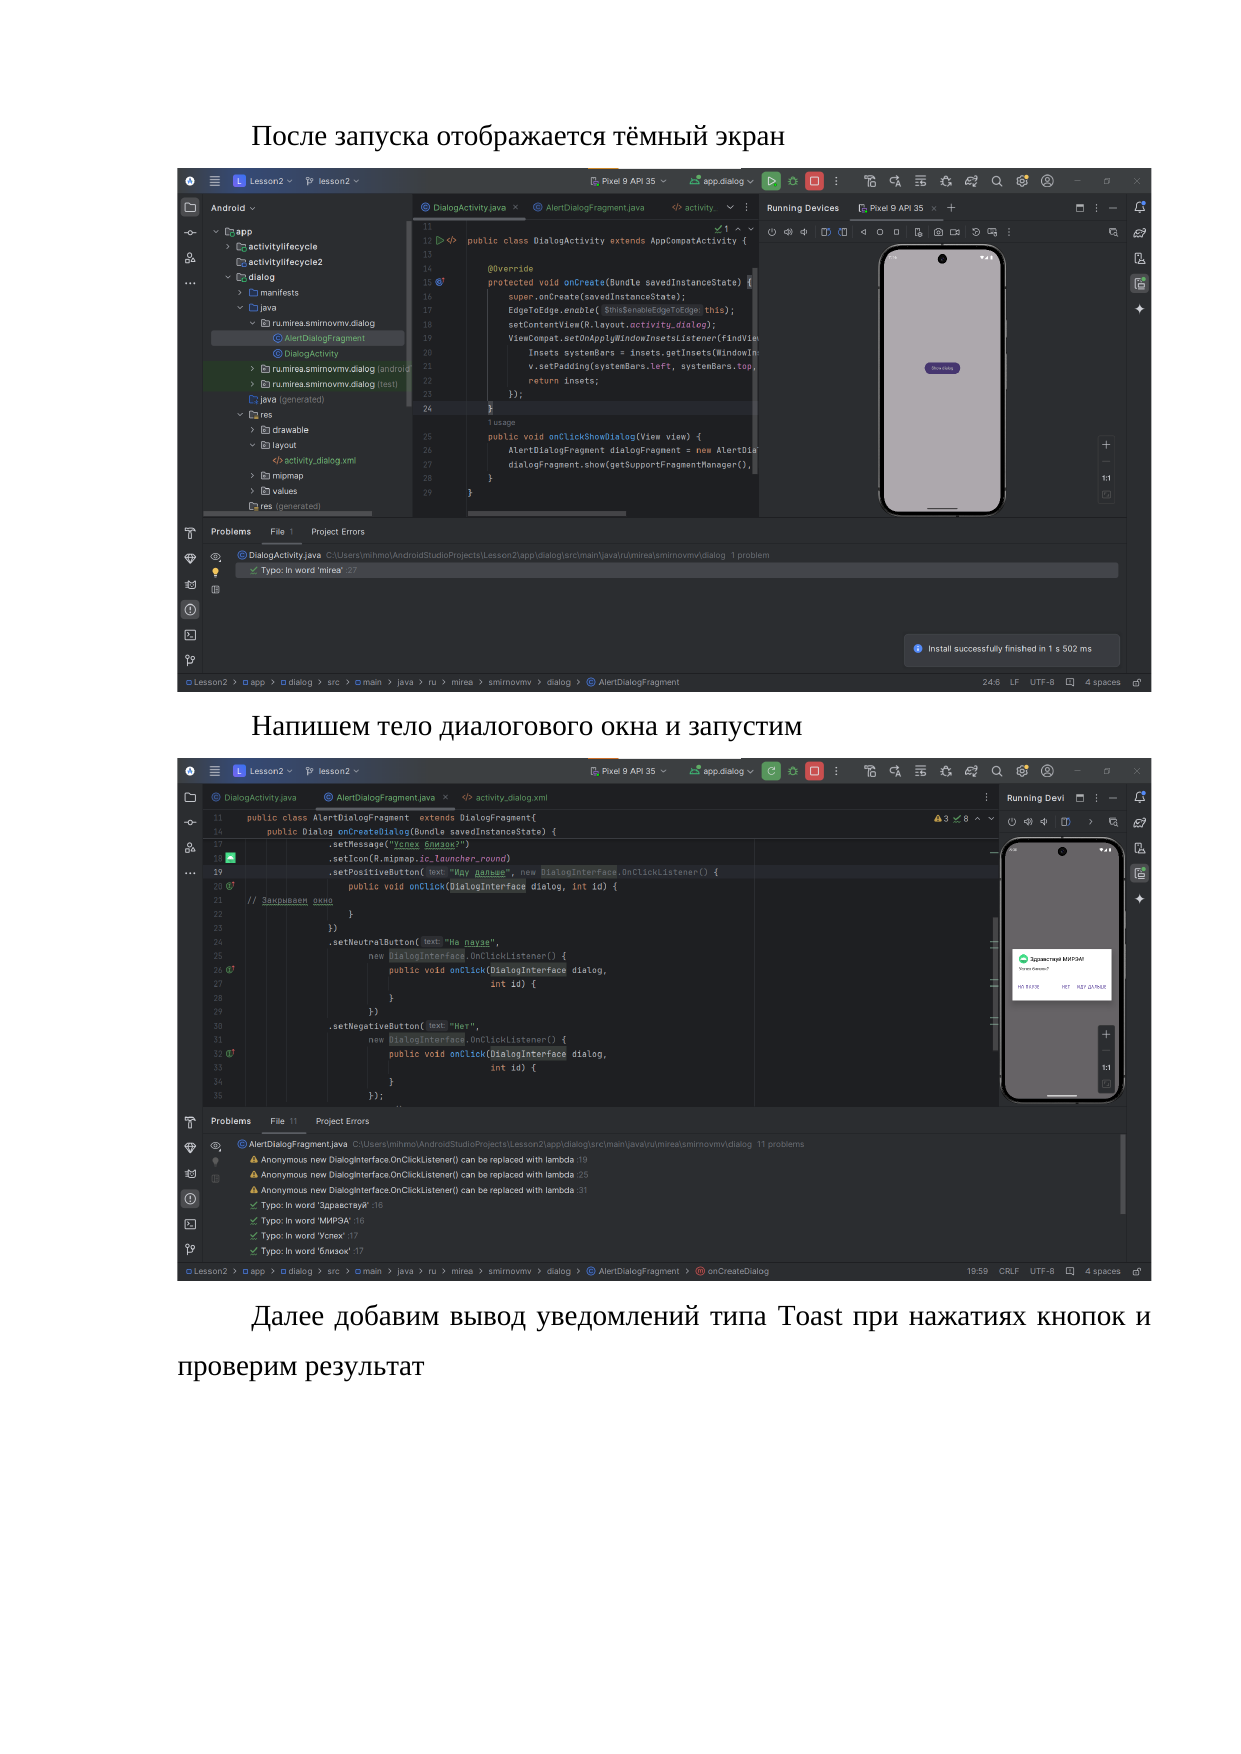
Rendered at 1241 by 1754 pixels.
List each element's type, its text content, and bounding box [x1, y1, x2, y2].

picture [177, 758, 1152, 1281]
text Далее добавим вывод уведомлений типа Toast при нажатиях кнопок и проверим результат [177, 1298, 1152, 1382]
picture [177, 168, 1152, 692]
text После запуска отображается тёмный экран [177, 118, 1152, 152]
text Напишем тело диалогового окна и запустим [177, 708, 1152, 741]
